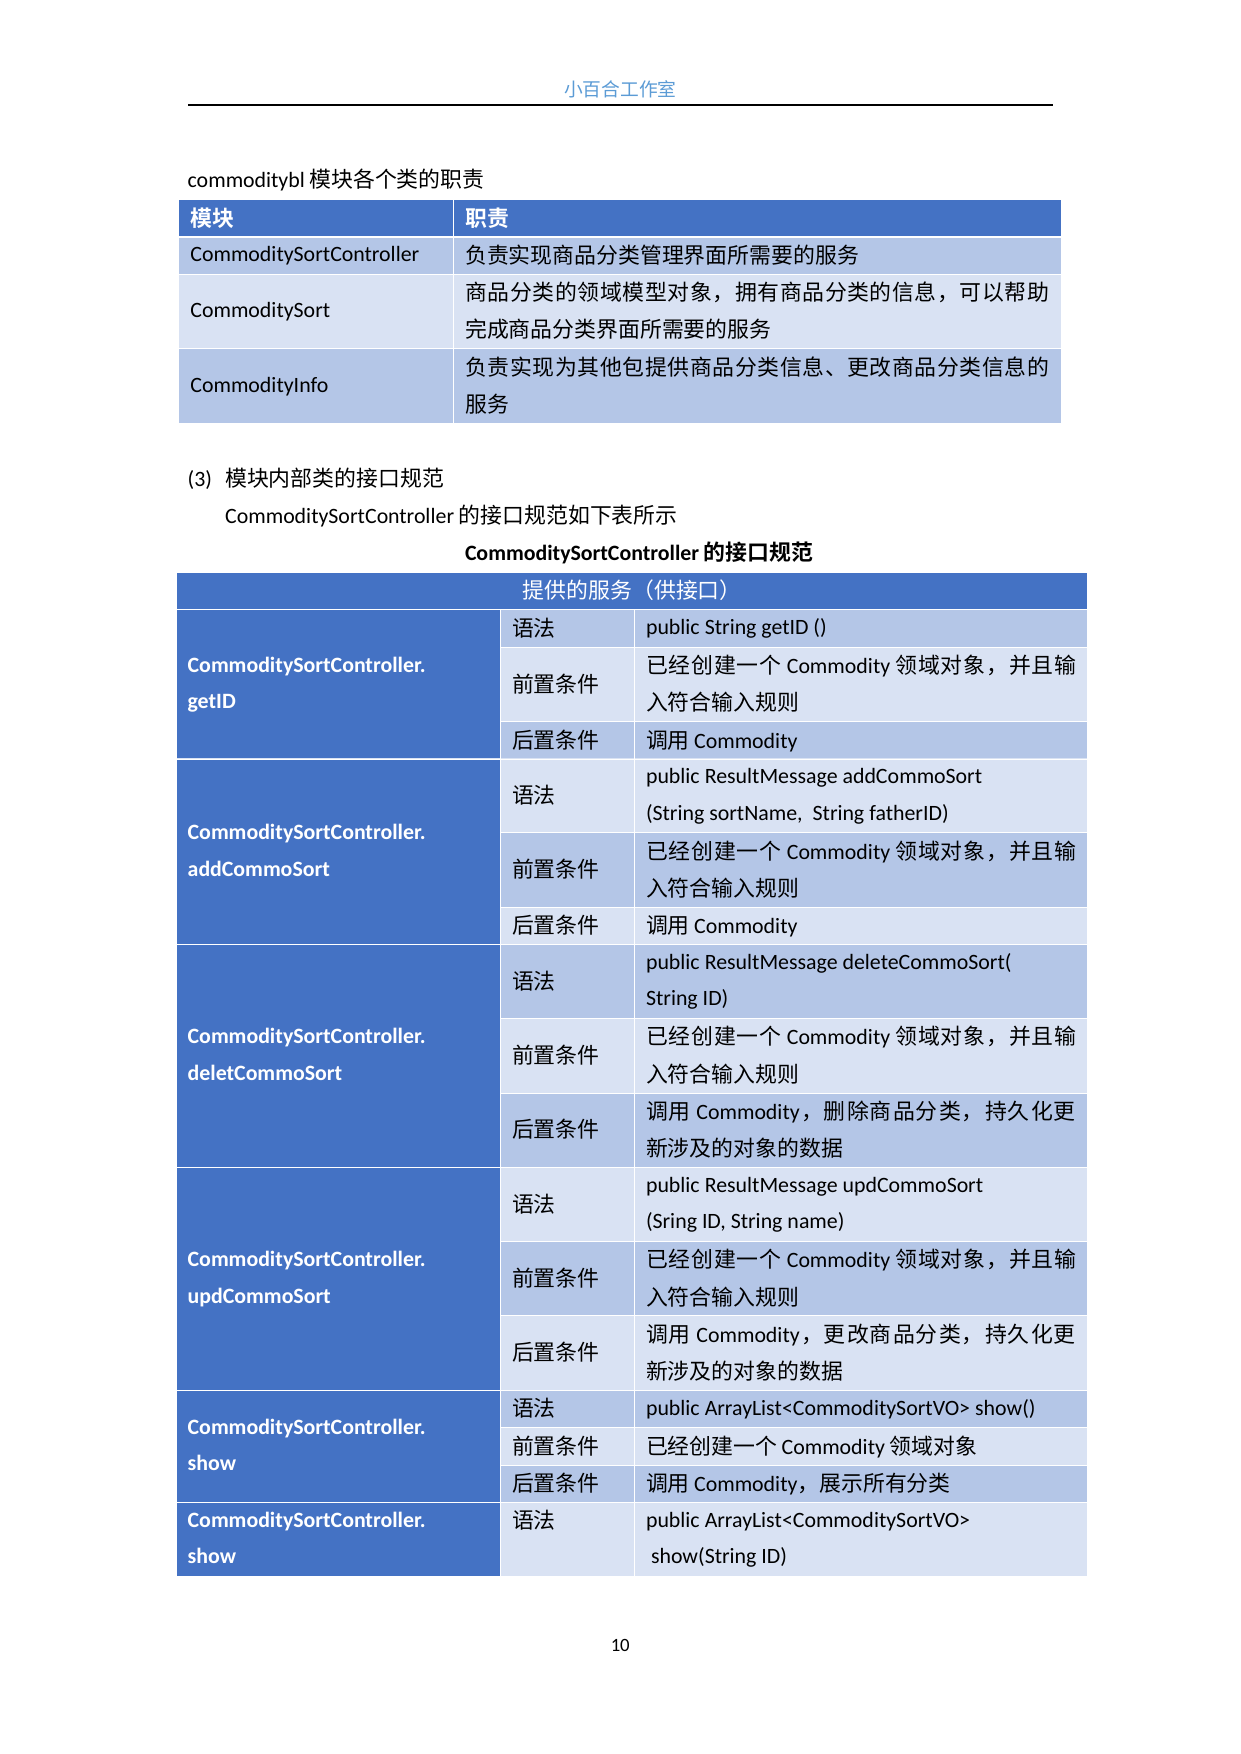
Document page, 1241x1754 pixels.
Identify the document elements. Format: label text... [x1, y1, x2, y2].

table_cell 后置条件 [501, 908, 634, 944]
table_cell 语法 [501, 1168, 634, 1241]
table_cell 已经创建一个Commodity领域对象，并且输入符合输入规则 [635, 648, 1087, 721]
table_cell 前置条件 [501, 648, 634, 721]
table_cell 语法 [501, 610, 634, 647]
table_cell 后置条件 [501, 1094, 634, 1167]
text commoditybl模块各个类的职责 [187, 162, 1053, 194]
table_cell 商品分类的领域模型对象，拥有商品分类的信息，可以帮助完成商品分类界面所需要的服务 [454, 275, 1061, 348]
table_cell 调用Commodity [635, 908, 1087, 944]
table_cell 已经创建一个Commodity领域对象，并且输入符合输入规则 [635, 1019, 1087, 1092]
table_cell 语法 [501, 945, 634, 1018]
table_cell 后置条件 [501, 722, 634, 758]
table_cell 前置条件 [501, 1242, 634, 1315]
table_header 职责 [454, 200, 1061, 236]
table_cell public String getID () [635, 610, 1087, 647]
list CommoditySortController的接口规范如下表所示 [225, 498, 1053, 530]
table_cell 语法 [501, 1391, 634, 1427]
table_cell public ArrayList<CommoditySortVO> show() [635, 1391, 1087, 1427]
table_cell 负责实现商品分类管理界面所需要的服务 [454, 238, 1061, 274]
table_cell public ResultMessage addCommoSort (String sortName, String fatherID) [635, 760, 1087, 832]
table_cell 后置条件 [501, 1316, 634, 1390]
table_cell public ResultMessage deleteCommoSort( String ID) [635, 945, 1087, 1018]
table_cell 调用Commodity，展示所有分类 [635, 1466, 1087, 1502]
table_cell public ResultMessage updCommoSort (Sring ID, String name) [635, 1168, 1087, 1241]
table_cell 调用Commodity [635, 722, 1087, 758]
table_cell CommoditySortController [179, 238, 453, 274]
table_cell 已经创建一个Commodity领域对象，并且输入符合输入规则 [635, 833, 1087, 907]
table_cell CommoditySort [179, 275, 453, 348]
table_cell CommoditySortController. addCommoSort [177, 760, 500, 944]
table_cell 前置条件 [501, 833, 634, 907]
table_cell CommoditySortController. show [177, 1391, 500, 1502]
table_cell 负责实现为其他包提供商品分类信息、更改商品分类信息的服务 [454, 349, 1061, 423]
table_cell 前置条件 [501, 1019, 634, 1092]
table_cell 后置条件 [501, 1466, 634, 1502]
table_cell 已经创建一个Commodity领域对象，并且输入符合输入规则 [635, 1242, 1087, 1315]
table_cell 前置条件 [501, 1428, 634, 1464]
list 模块内部类的接口规范 [187, 460, 1053, 493]
table_cell 语法 [501, 760, 634, 832]
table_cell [177, 1503, 500, 1576]
table_cell 调用Commodity，更改商品分类，持久化更新涉及的对象的数据 [635, 1316, 1087, 1390]
table_header 模块 [179, 200, 453, 236]
table_cell CommoditySortController. updCommoSort [177, 1168, 500, 1390]
table_cell CommodityInfo [179, 349, 453, 423]
table_cell 调用Commodity，删除商品分类，持久化更新涉及的对象的数据 [635, 1094, 1087, 1167]
table_cell 已经创建一个Commodity领域对象 [635, 1428, 1087, 1464]
table_cell 语法 [501, 1503, 634, 1576]
table_cell public ArrayList<CommoditySortVO> show(String ID) [635, 1503, 1087, 1576]
table_cell CommoditySortController. deletCommoSort [177, 945, 500, 1167]
table_cell CommoditySortController. getID [177, 610, 500, 758]
table_header 提供的服务（供接口） [177, 573, 1087, 609]
list CommoditySortController的接口规范 [225, 535, 1053, 567]
